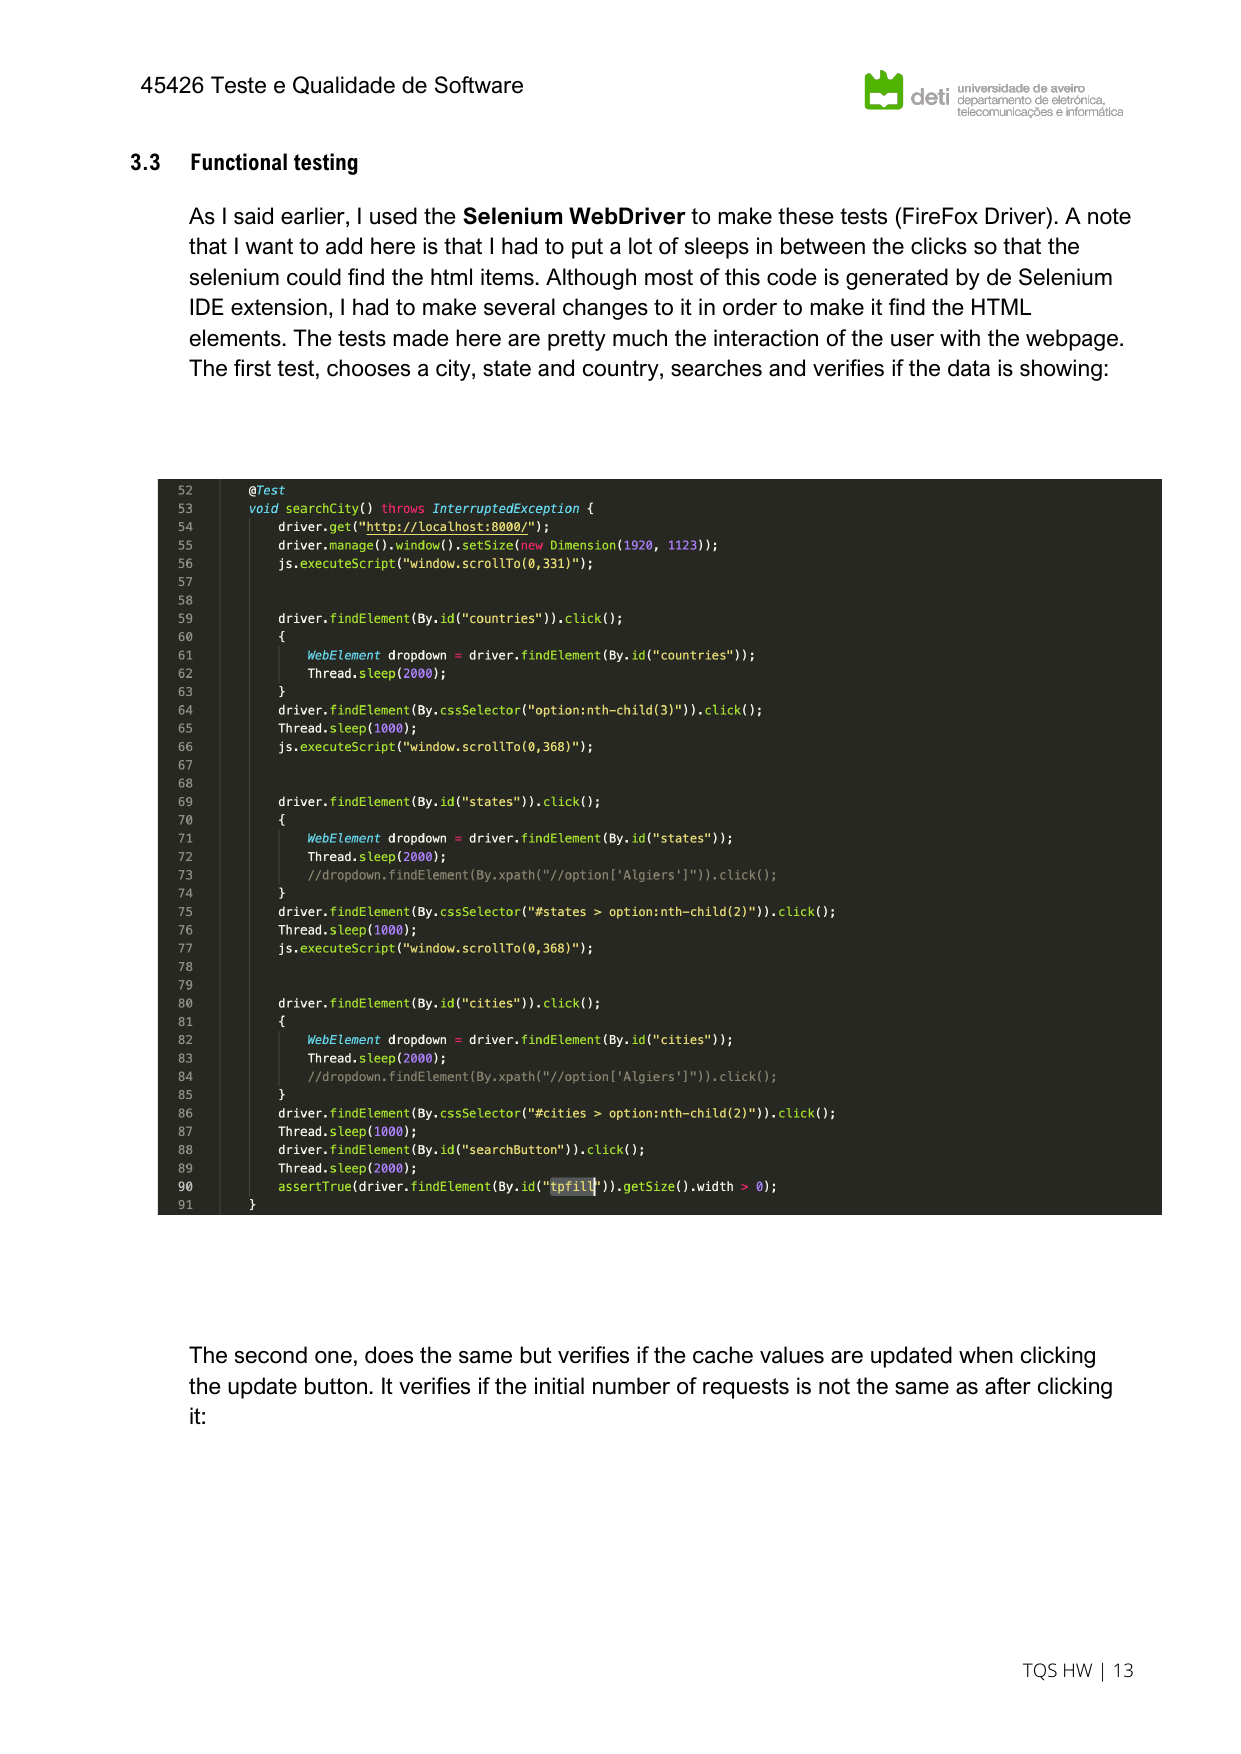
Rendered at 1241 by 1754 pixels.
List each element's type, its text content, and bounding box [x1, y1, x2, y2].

picture [864, 70, 1124, 119]
text As I said earlier, I used the Selenium WebDriver to make these tests (FireFox Driver). A note that I want to add here is that I had to put a lot of sleeps in between the clicks so that the selenium could find the html items. Although most of this code is generated by de Selenium IDE extension, I had to make several changes to it in order to make it find the HTML elements. The tests made here are pretty much the interaction of the user with the webpage. [189, 202, 1134, 351]
subtitle Functional testing [130, 147, 1134, 177]
picture [157, 479, 1162, 1215]
text The second one, does the same but verifies if the cache values are updated when clicking the update button. It verifies if the initial number of requests is not the same as after clicking it: [189, 1341, 1134, 1430]
text The first test, chooses a city, state and country, searches and verifies if the data is showing: [189, 354, 1134, 382]
